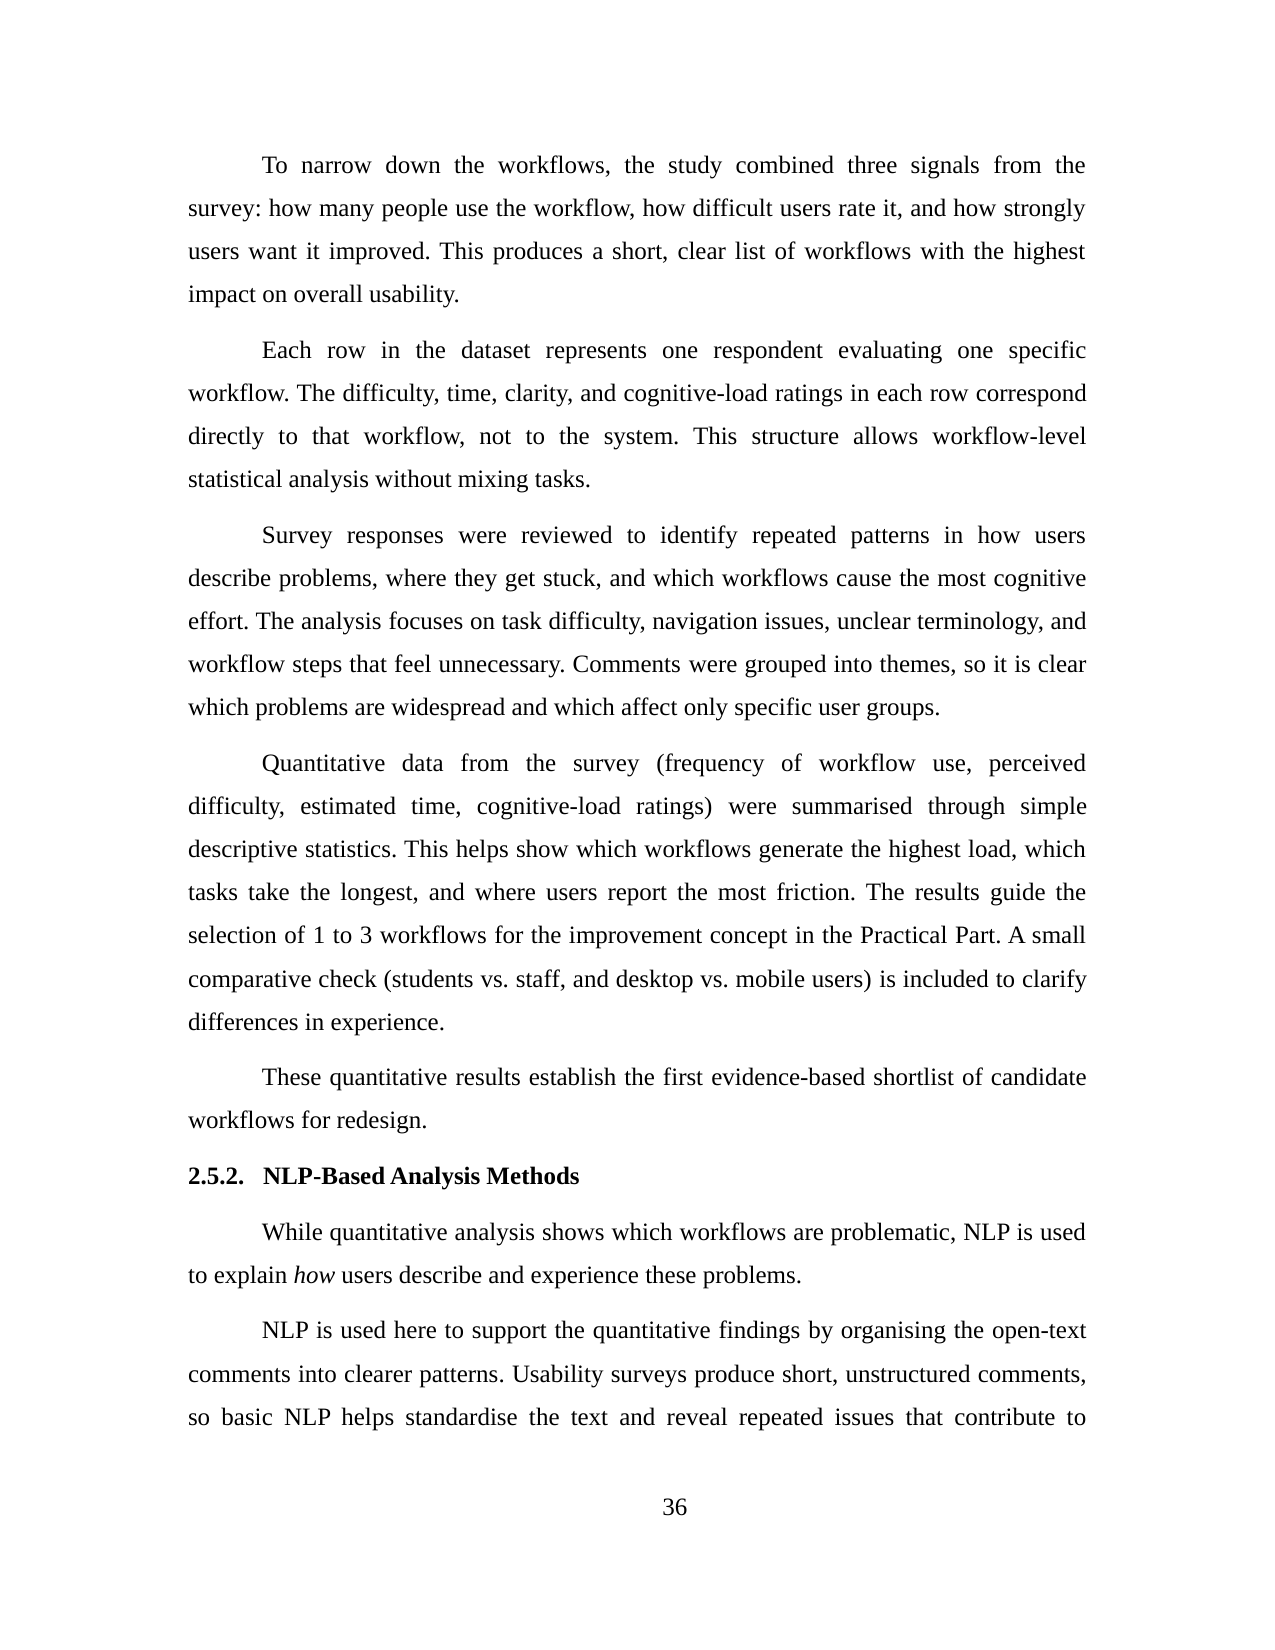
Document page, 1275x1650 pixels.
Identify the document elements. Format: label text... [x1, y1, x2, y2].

text Survey responses were reviewed to identify repeated patterns in how users describe problems, where they get stuck, and which workflows cause the most cognitive effort. The analysis focuses on task difficulty, navigation issues, unclear terminology, and workflow steps that feel unnecessary. Comments were grouped into themes, so it is clear which problems are widespread and which affect only specific user groups. [188, 520, 1087, 721]
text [188, 1316, 1087, 1431]
text While quantitative analysis shows which workflows are problematic, NLP is used to explain how users describe and experience these problems. [188, 1217, 1087, 1289]
text To narrow down the workflows, the study combined three signals from the survey: how many people use the workflow, how difficult users rate it, and how strongly users want it improved. This produces a short, clear list of workflows with the highest impact on overall usability. [188, 150, 1087, 308]
text Quantitative data from the survey (frequency of workflow use, perceived difficulty, estimated time, cognitive-load ratings) were summarised through simple descriptive statistics. This helps show which workflows generate the highest load, which tasks take the longest, and where users report the most friction. The results guide the selection of 1 to 3 workflows for the improvement concept in the Practical Part. A small comparative check (students vs. staff, and desktop vs. mobile users) is included to clarify differences in experience. [188, 748, 1087, 1036]
text These quantitative results establish the first evidence-based shortlist of candidate workflows for redesign. [188, 1062, 1087, 1134]
text NLP-Based Analysis Methods [188, 1161, 1087, 1190]
text Each row in the dataset represents one respondent evaluating one specific workflow. The difficulty, time, clarity, and cognitive-load ratings in each row correspond directly to that workflow, not to the system. This structure allows workflow-level statistical analysis without mixing tasks. [188, 335, 1087, 493]
